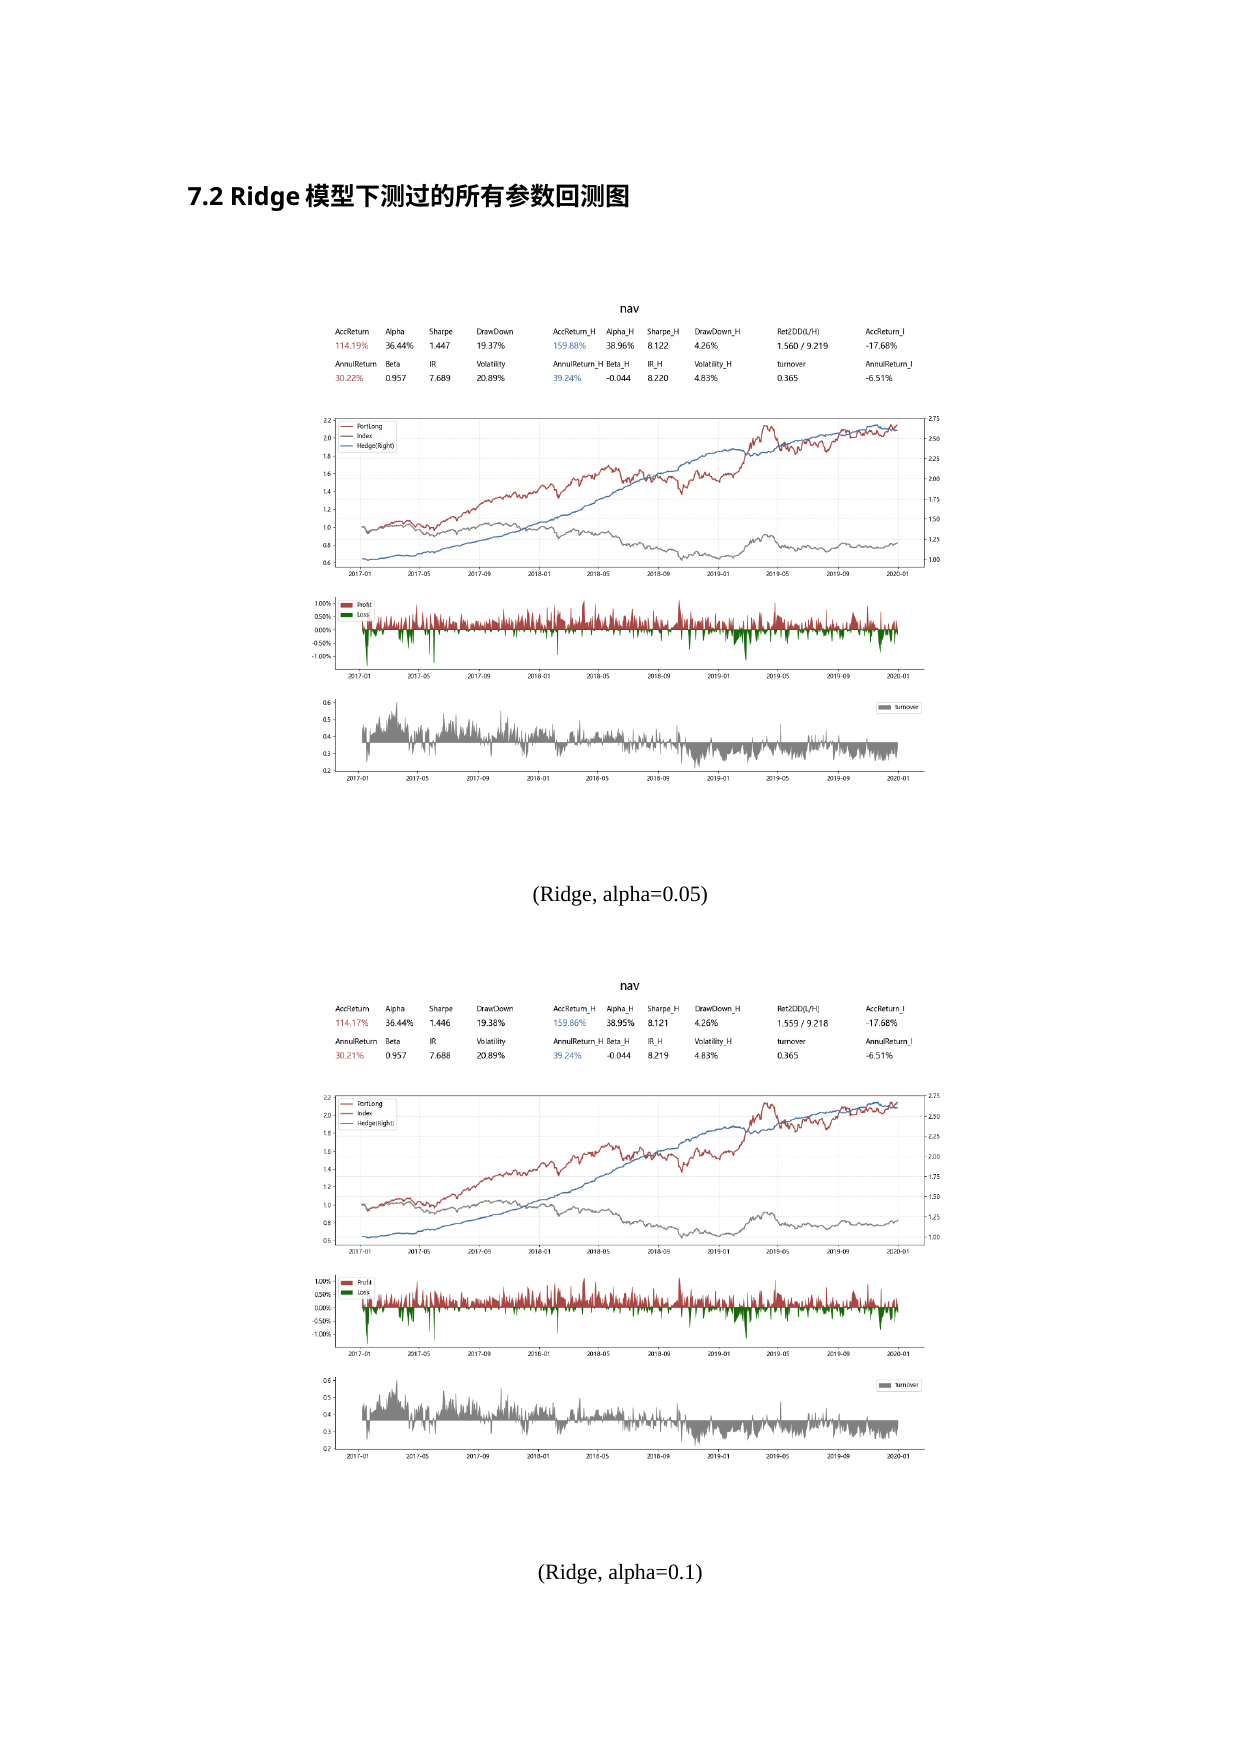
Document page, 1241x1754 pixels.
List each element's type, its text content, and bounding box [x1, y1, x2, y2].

picture [240, 245, 1000, 836]
subtitle 7.2 Ridge模型下测过的所有参数回测图 [187, 162, 1053, 227]
text (Ridge, alpha=0.1) [187, 1555, 1053, 1587]
text (Ridge, alpha=0.05) [187, 877, 1053, 910]
picture [240, 922, 1000, 1514]
